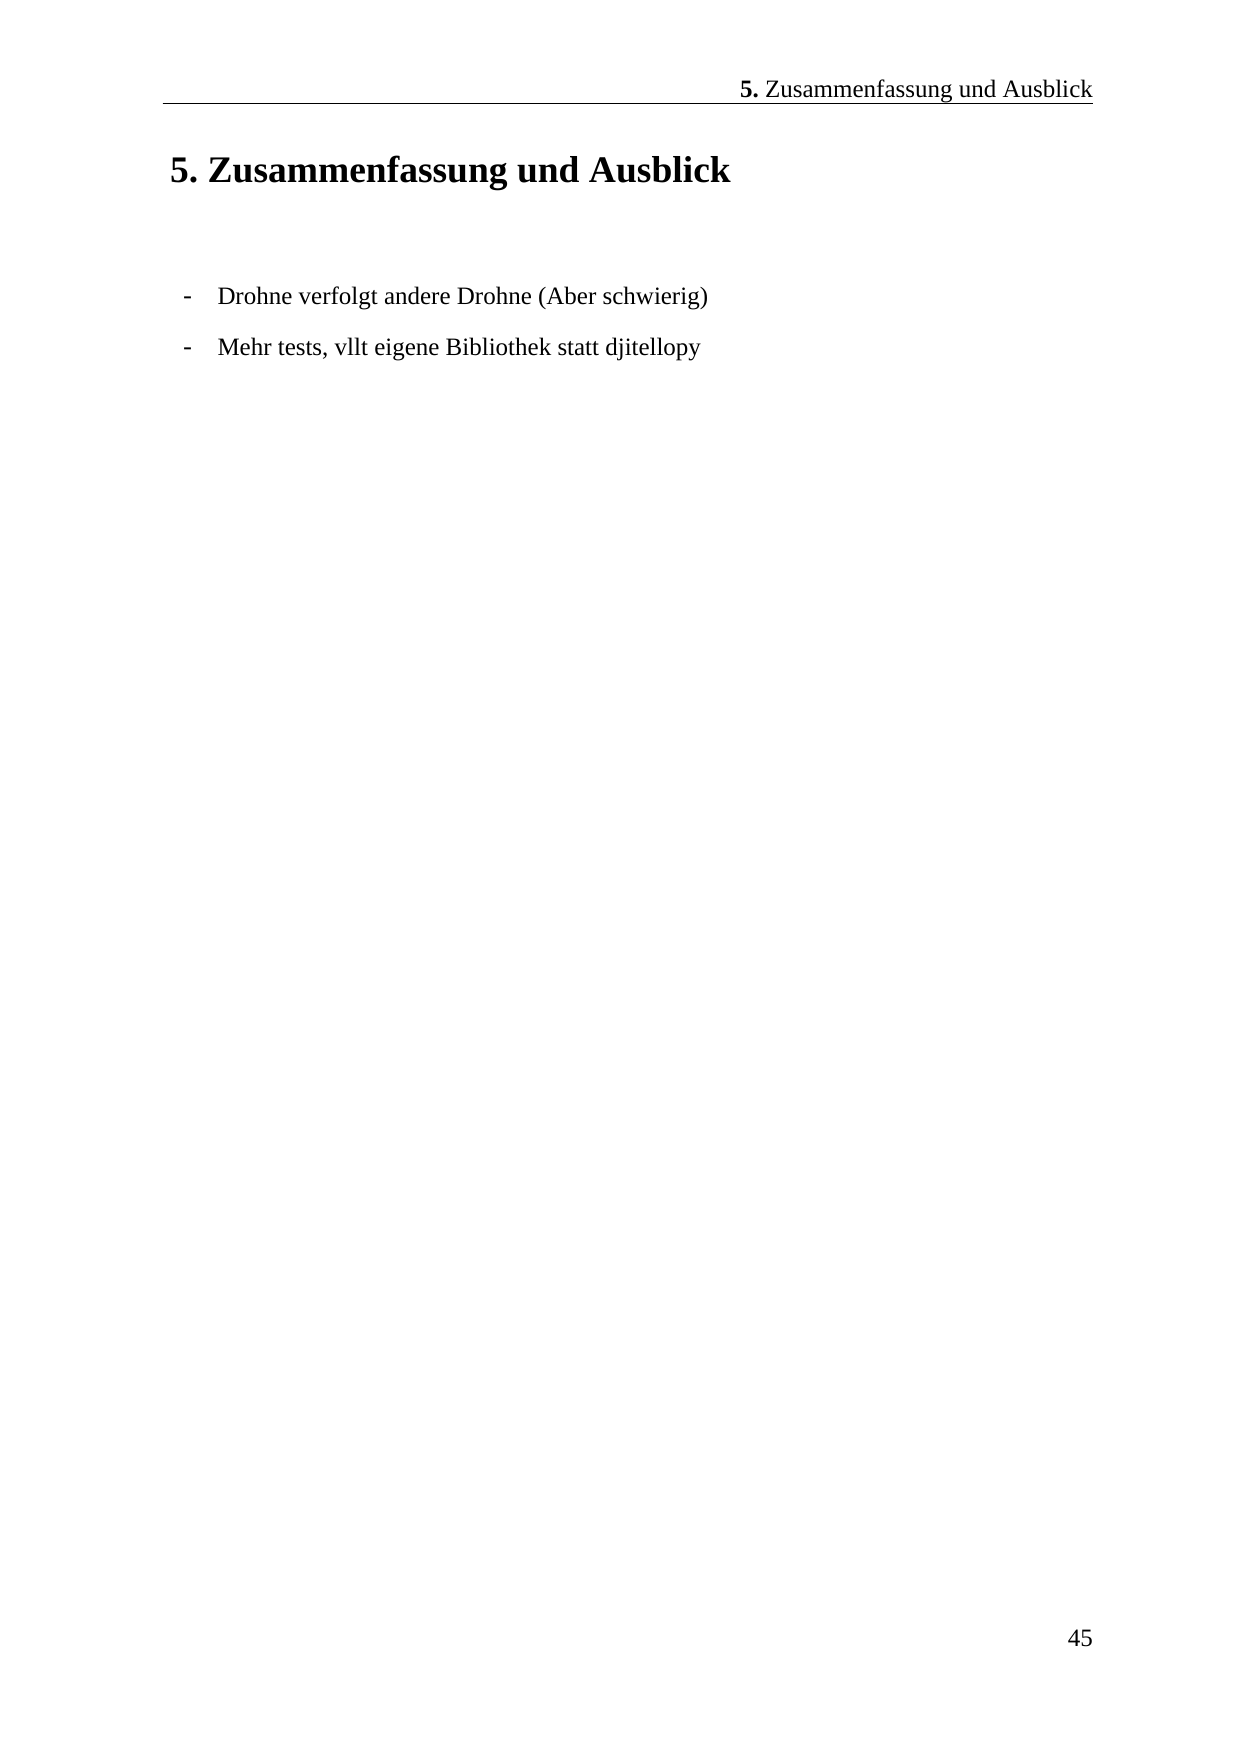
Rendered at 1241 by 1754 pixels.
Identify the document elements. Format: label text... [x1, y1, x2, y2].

subtitle 5. Zusammenfassung und Ausblick [170, 148, 1093, 191]
list Mehr tests, vllt eigene Bibliothek statt djitellopy [180, 332, 1093, 363]
list Drohne verfolgt andere Drohne (Aber schwierig) [180, 281, 1093, 312]
